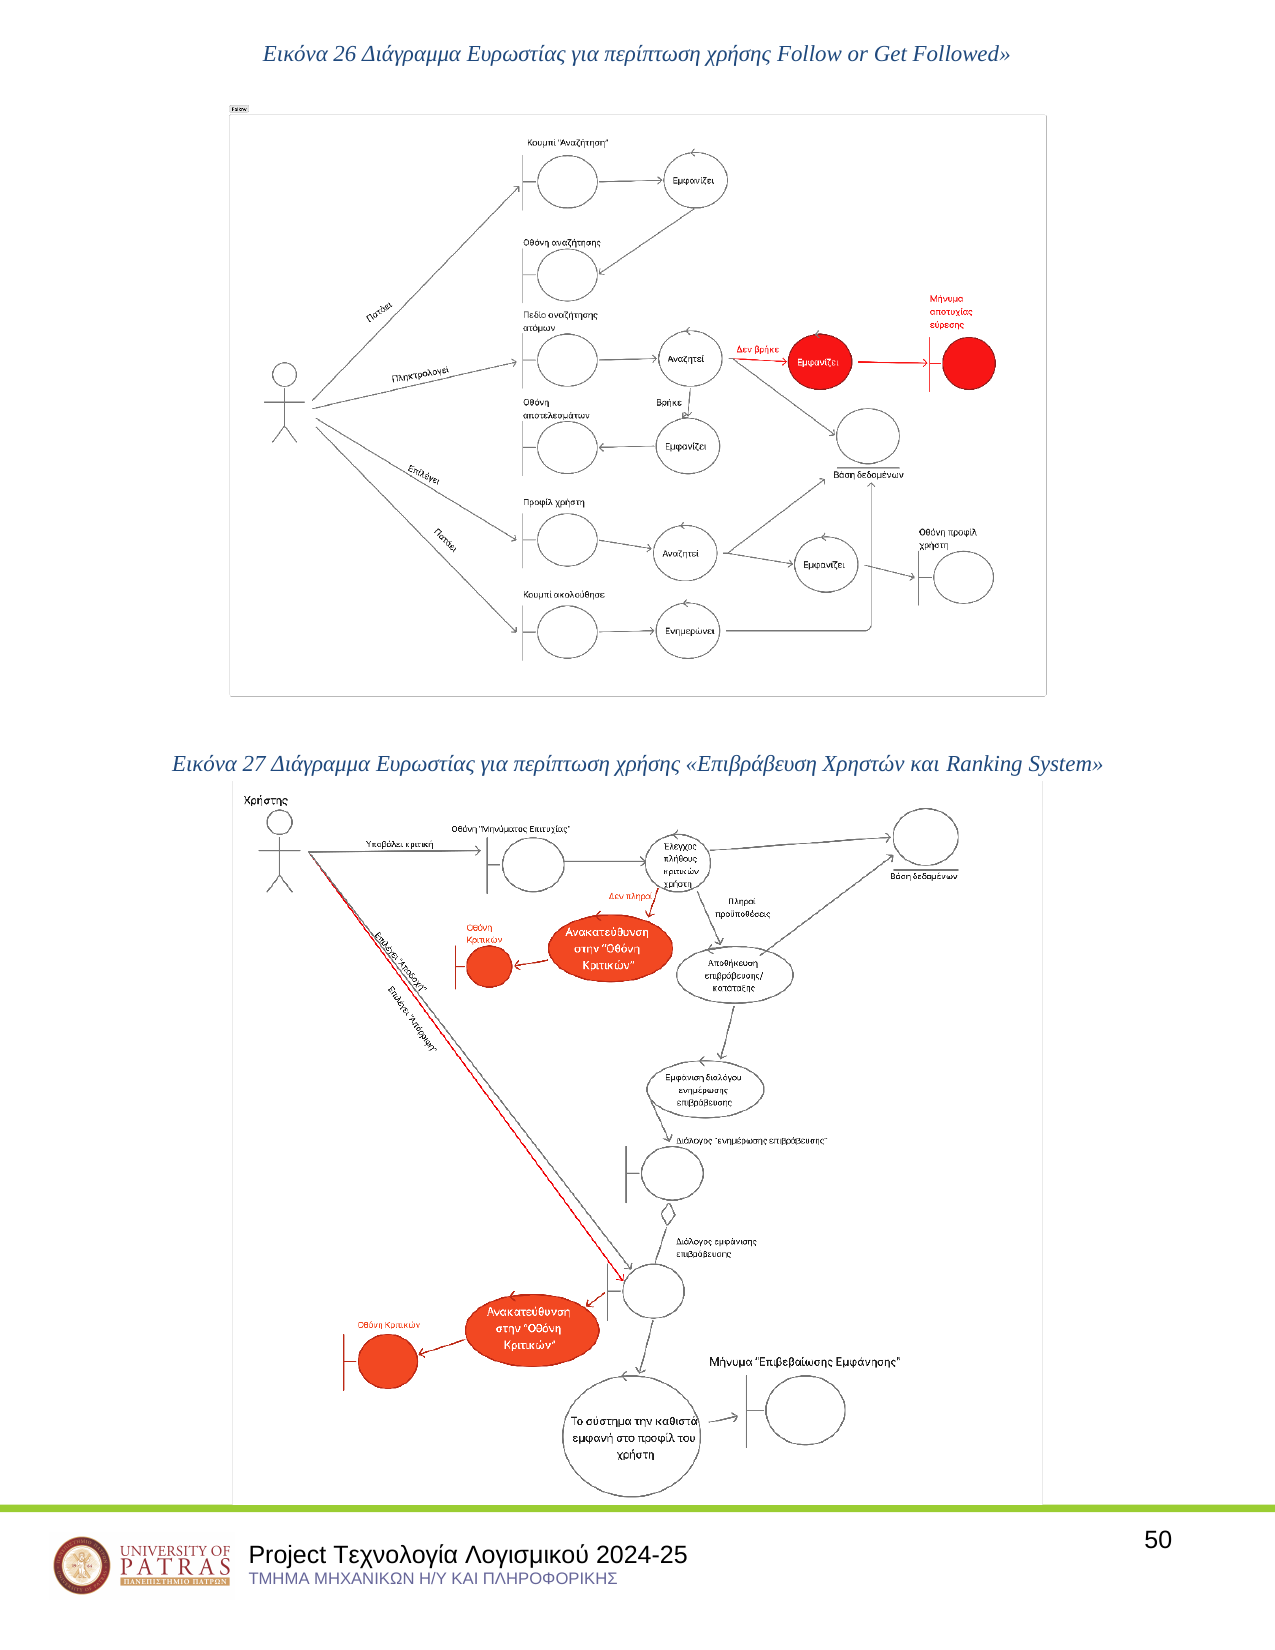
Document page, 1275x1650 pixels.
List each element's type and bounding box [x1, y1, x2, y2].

picture [218, 781, 1056, 1505]
picture [48, 1532, 235, 1600]
picture [218, 103, 1057, 707]
